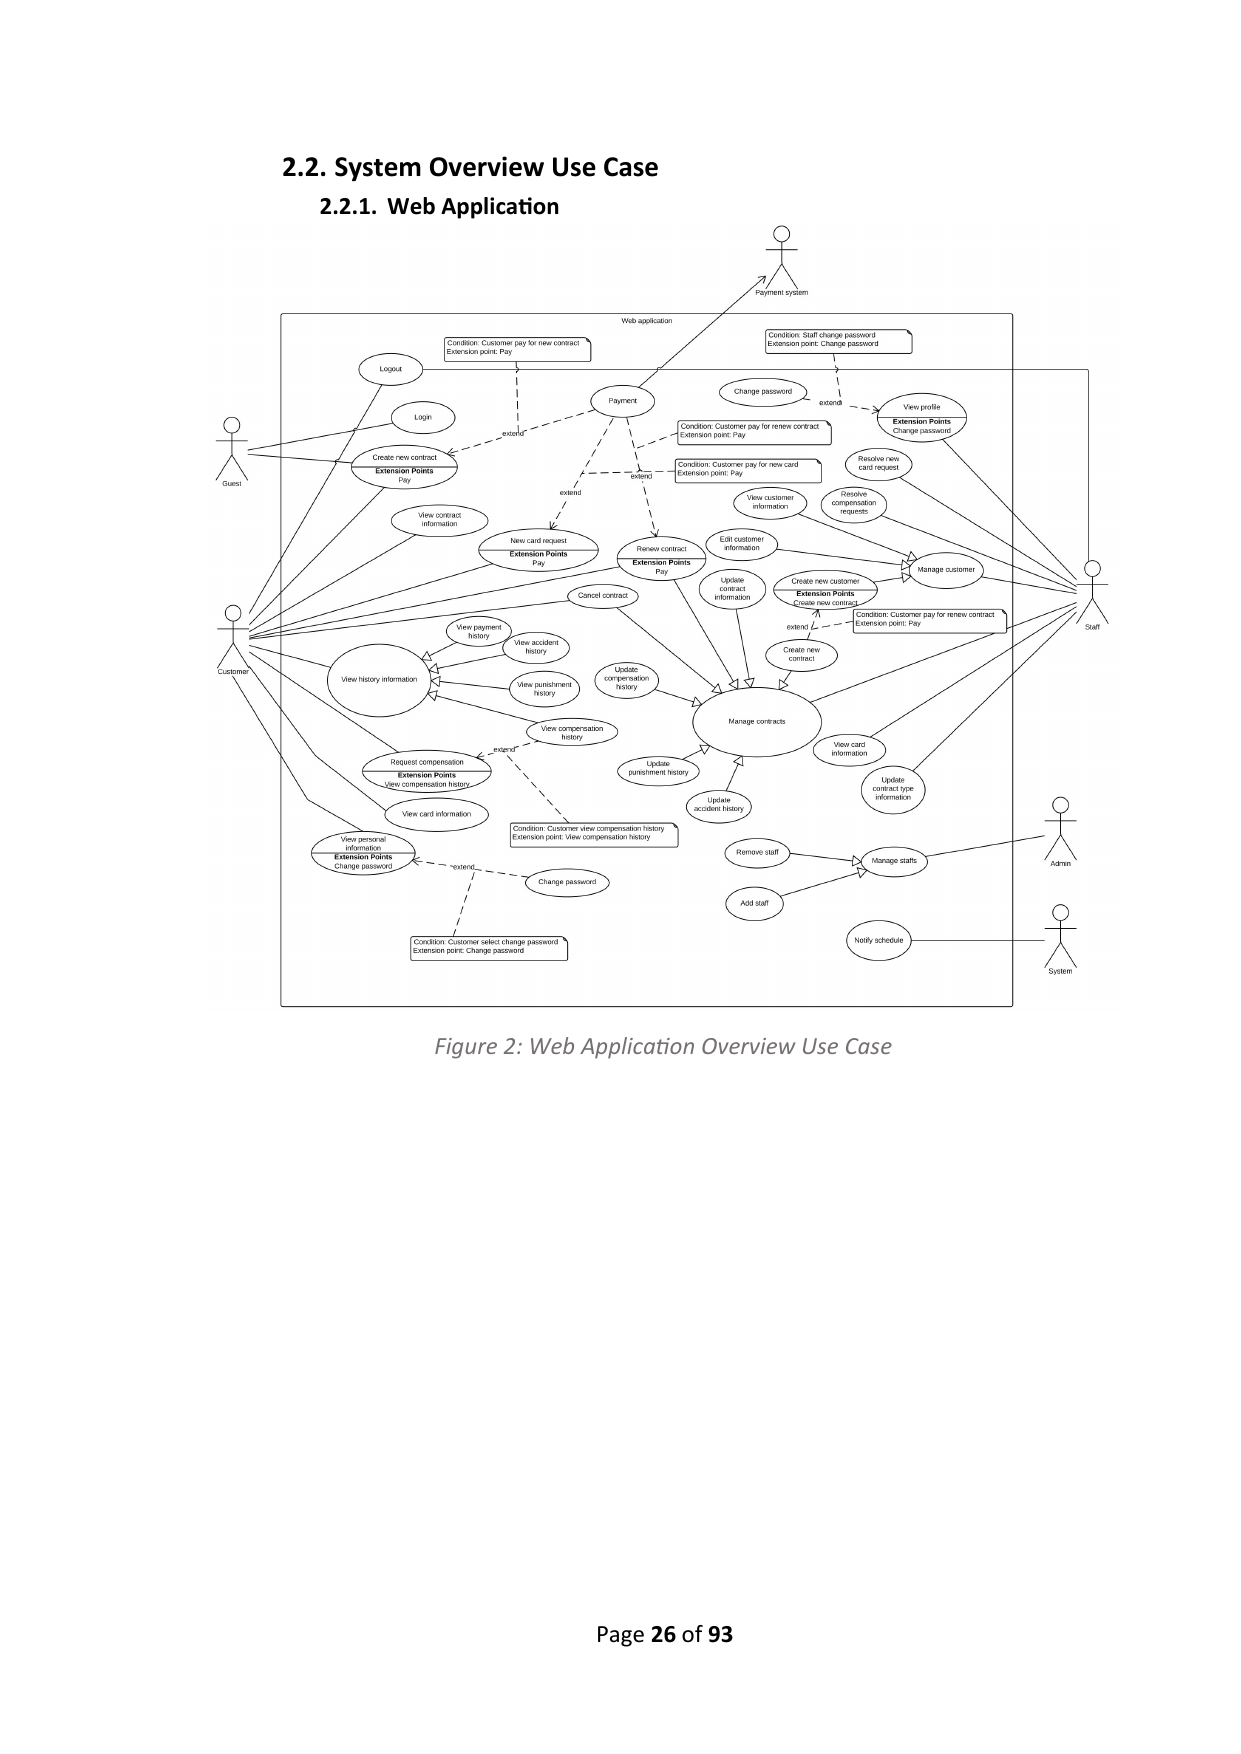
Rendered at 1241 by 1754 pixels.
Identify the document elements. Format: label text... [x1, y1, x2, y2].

subtitle System Overview Use Case [282, 148, 1122, 183]
subtitle Web Application [319, 190, 1122, 221]
picture [207, 223, 1122, 1011]
